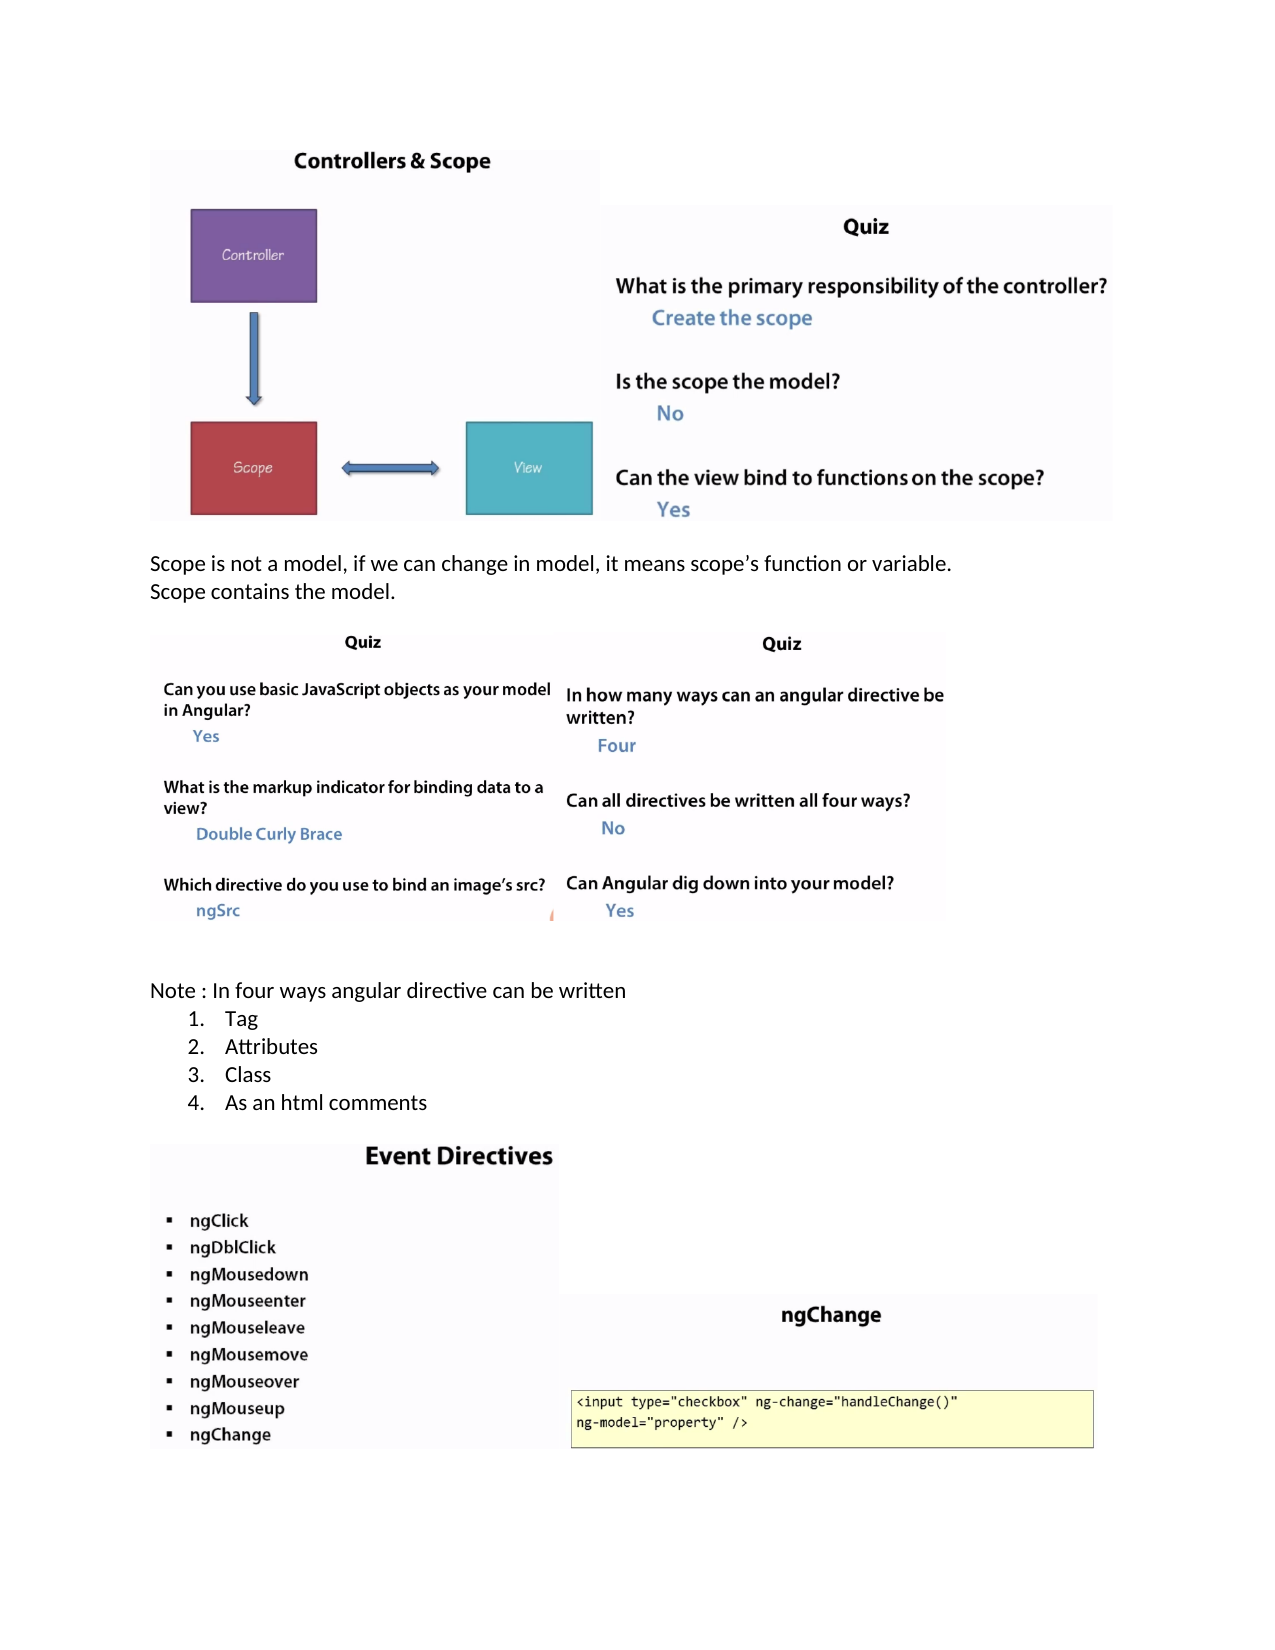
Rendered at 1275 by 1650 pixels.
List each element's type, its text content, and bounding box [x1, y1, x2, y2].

text Scope is not a model, if we can change in model, it means scope’s function or variable. [150, 549, 1125, 577]
text Scope contains the model. [150, 577, 1125, 605]
text Note : In four ways angular directive can be written [150, 976, 1125, 1004]
picture [150, 1144, 1098, 1449]
list Class [187, 1061, 1125, 1088]
picture [150, 150, 1113, 521]
picture [150, 632, 946, 921]
list Tag [187, 1004, 1125, 1032]
list Attributes [187, 1032, 1125, 1061]
list As an html comments [187, 1088, 1125, 1117]
